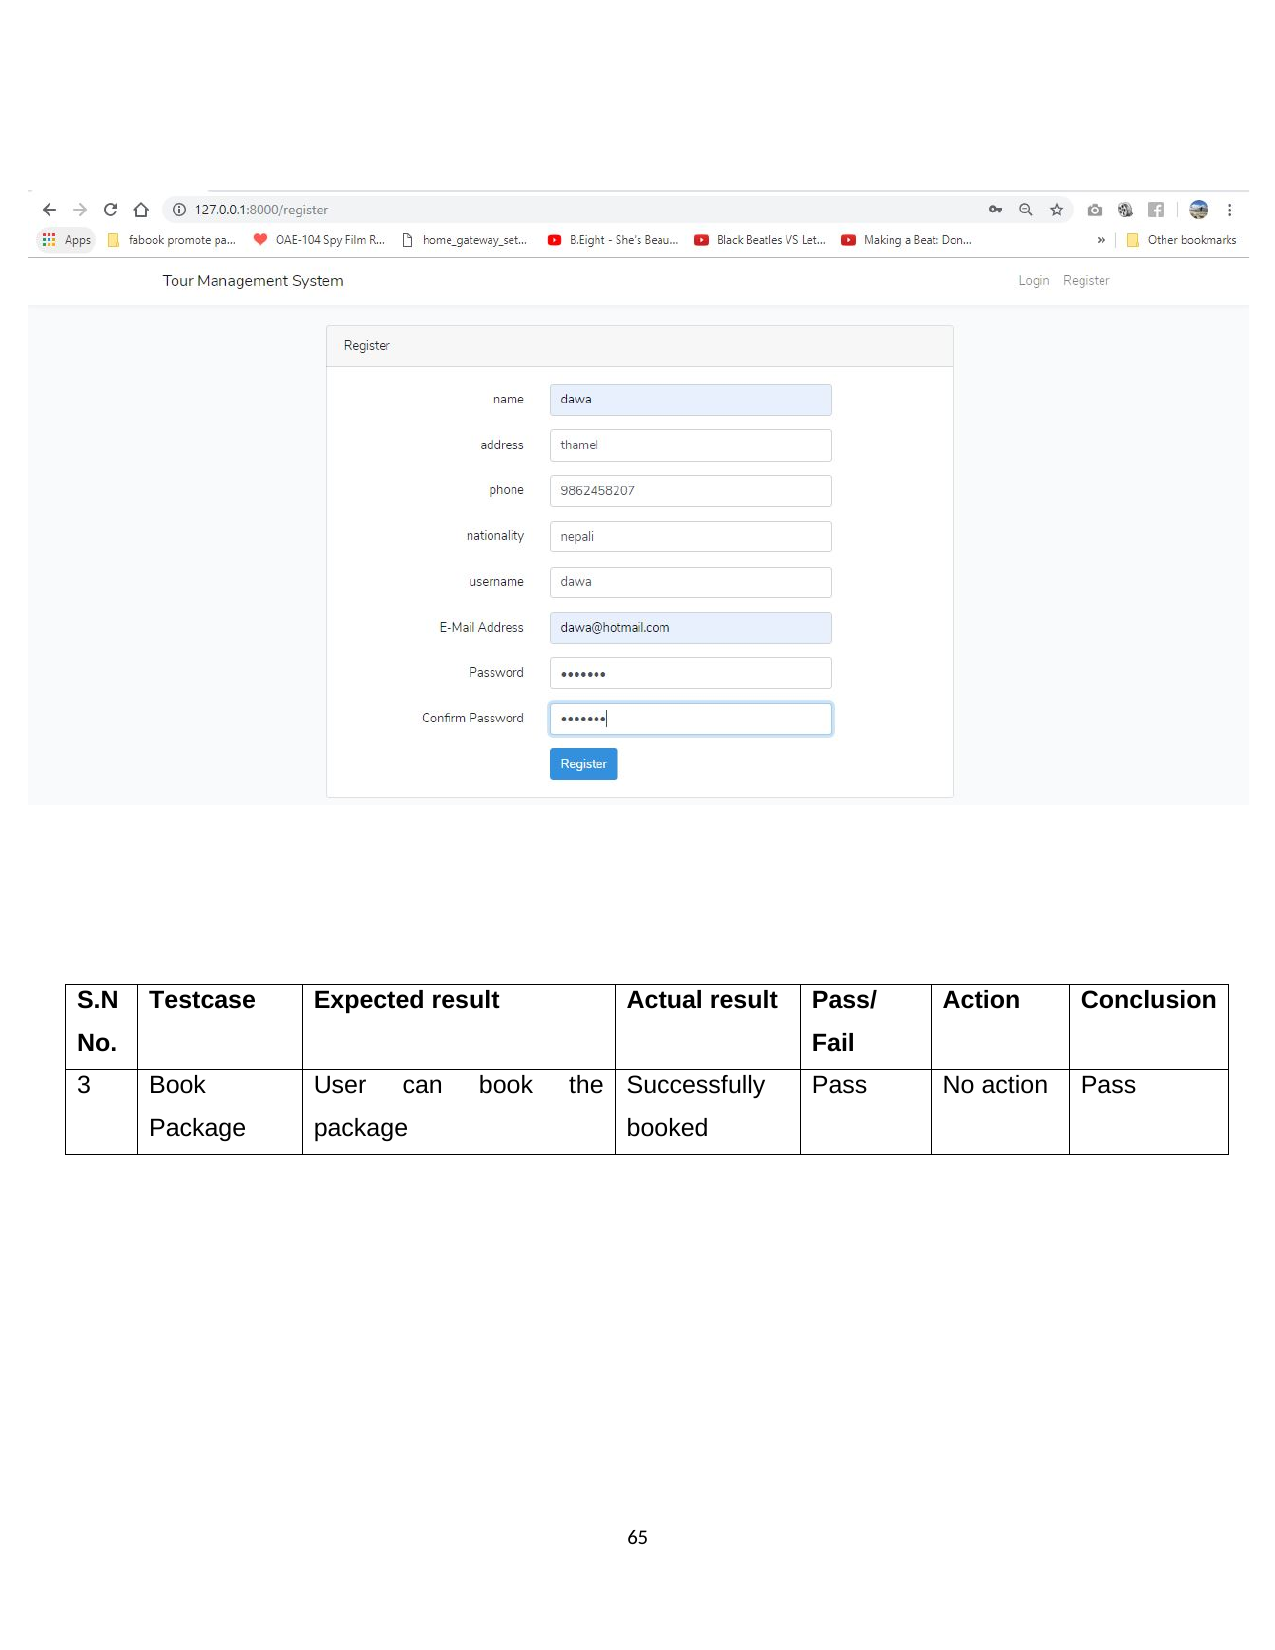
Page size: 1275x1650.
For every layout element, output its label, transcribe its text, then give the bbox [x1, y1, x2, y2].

table_header Testcase [138, 985, 302, 1068]
table_cell Pass [1070, 1070, 1228, 1153]
table_cell No action [932, 1070, 1069, 1153]
table_header Action [932, 985, 1069, 1068]
table_header Conclusion [1070, 985, 1228, 1068]
table_cell 3 [66, 1070, 137, 1153]
table_header S.N No. [66, 985, 137, 1068]
table_cell Pass [801, 1070, 931, 1153]
table_header Pass/Fail [801, 985, 931, 1068]
table_cell Successfully booked [616, 1070, 800, 1153]
table_header Actual result [616, 985, 800, 1068]
picture [28, 190, 1250, 805]
table_header Expected result [303, 985, 615, 1068]
table_cell User can book the package [303, 1070, 615, 1153]
table_cell Book Package [138, 1070, 302, 1153]
